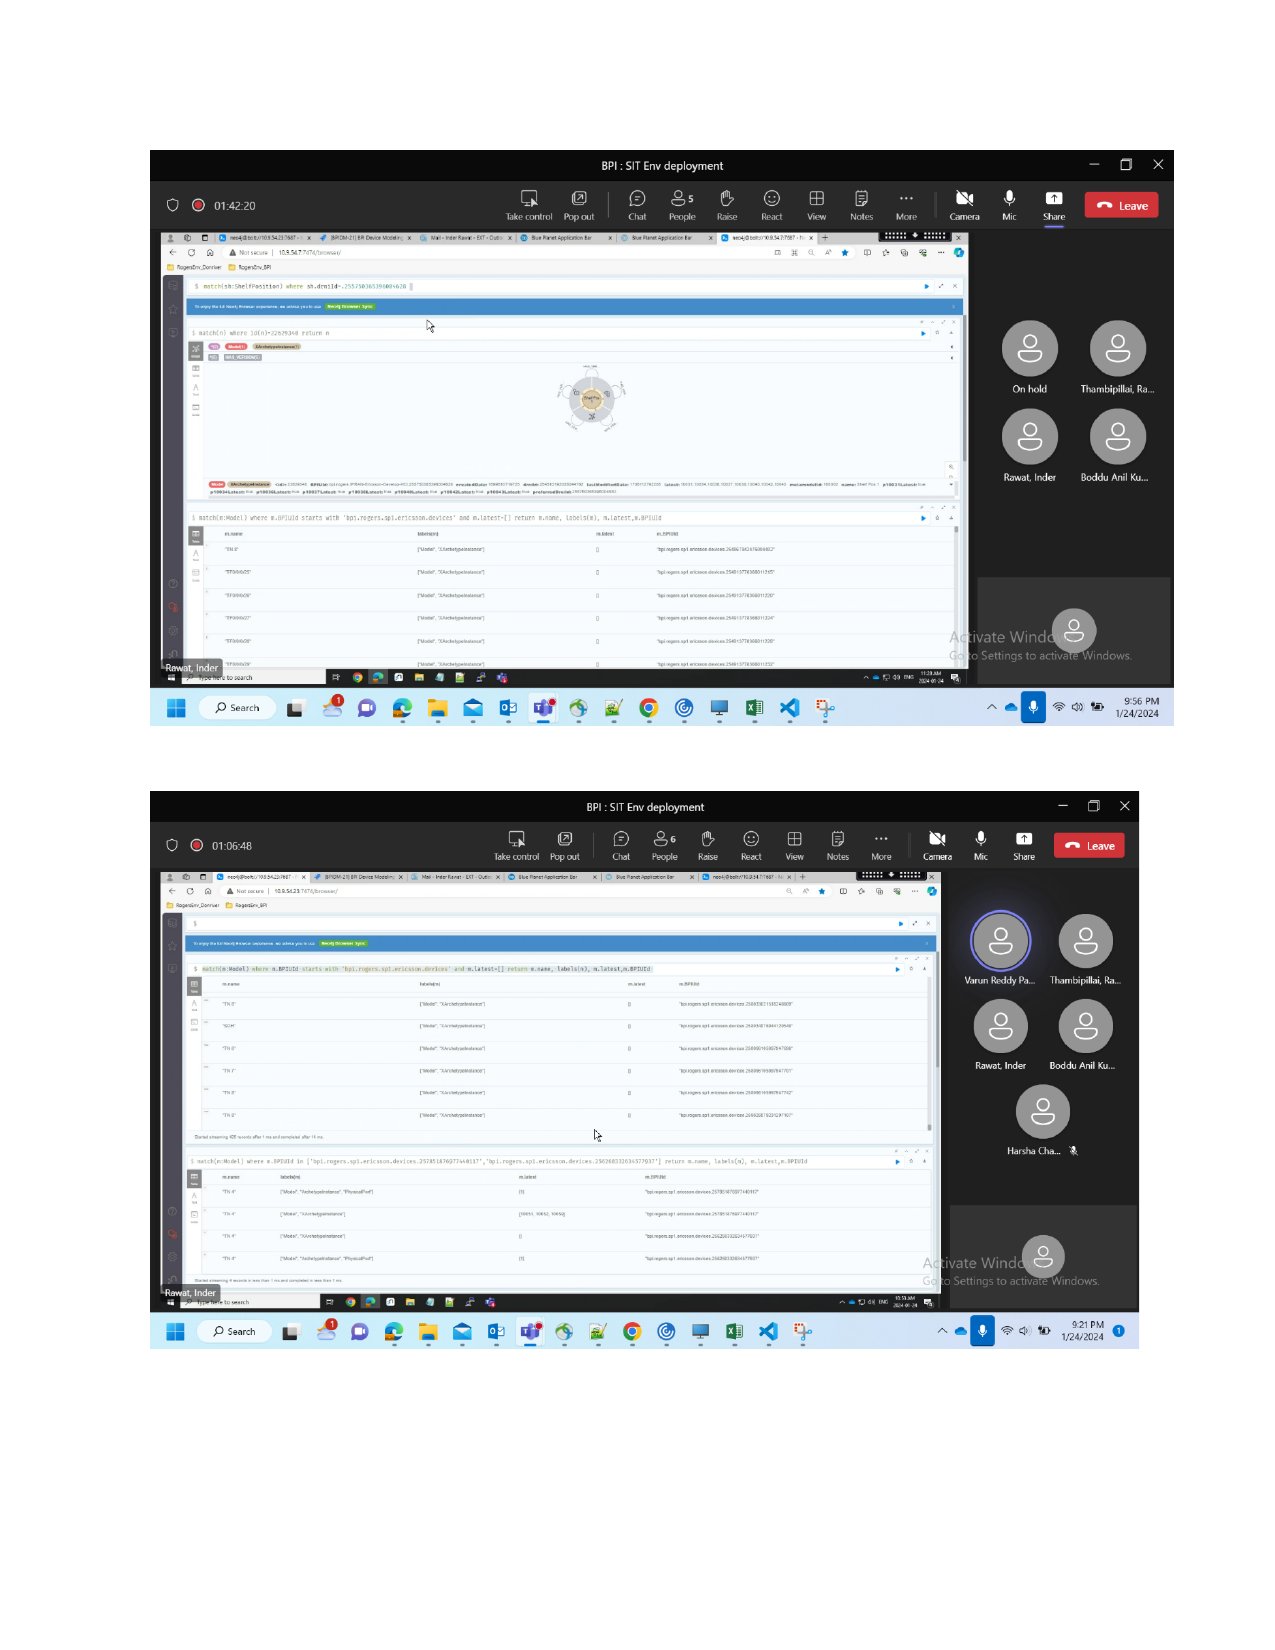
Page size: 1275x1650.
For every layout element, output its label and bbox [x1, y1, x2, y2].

picture [150, 150, 1174, 726]
picture [150, 791, 1140, 1349]
